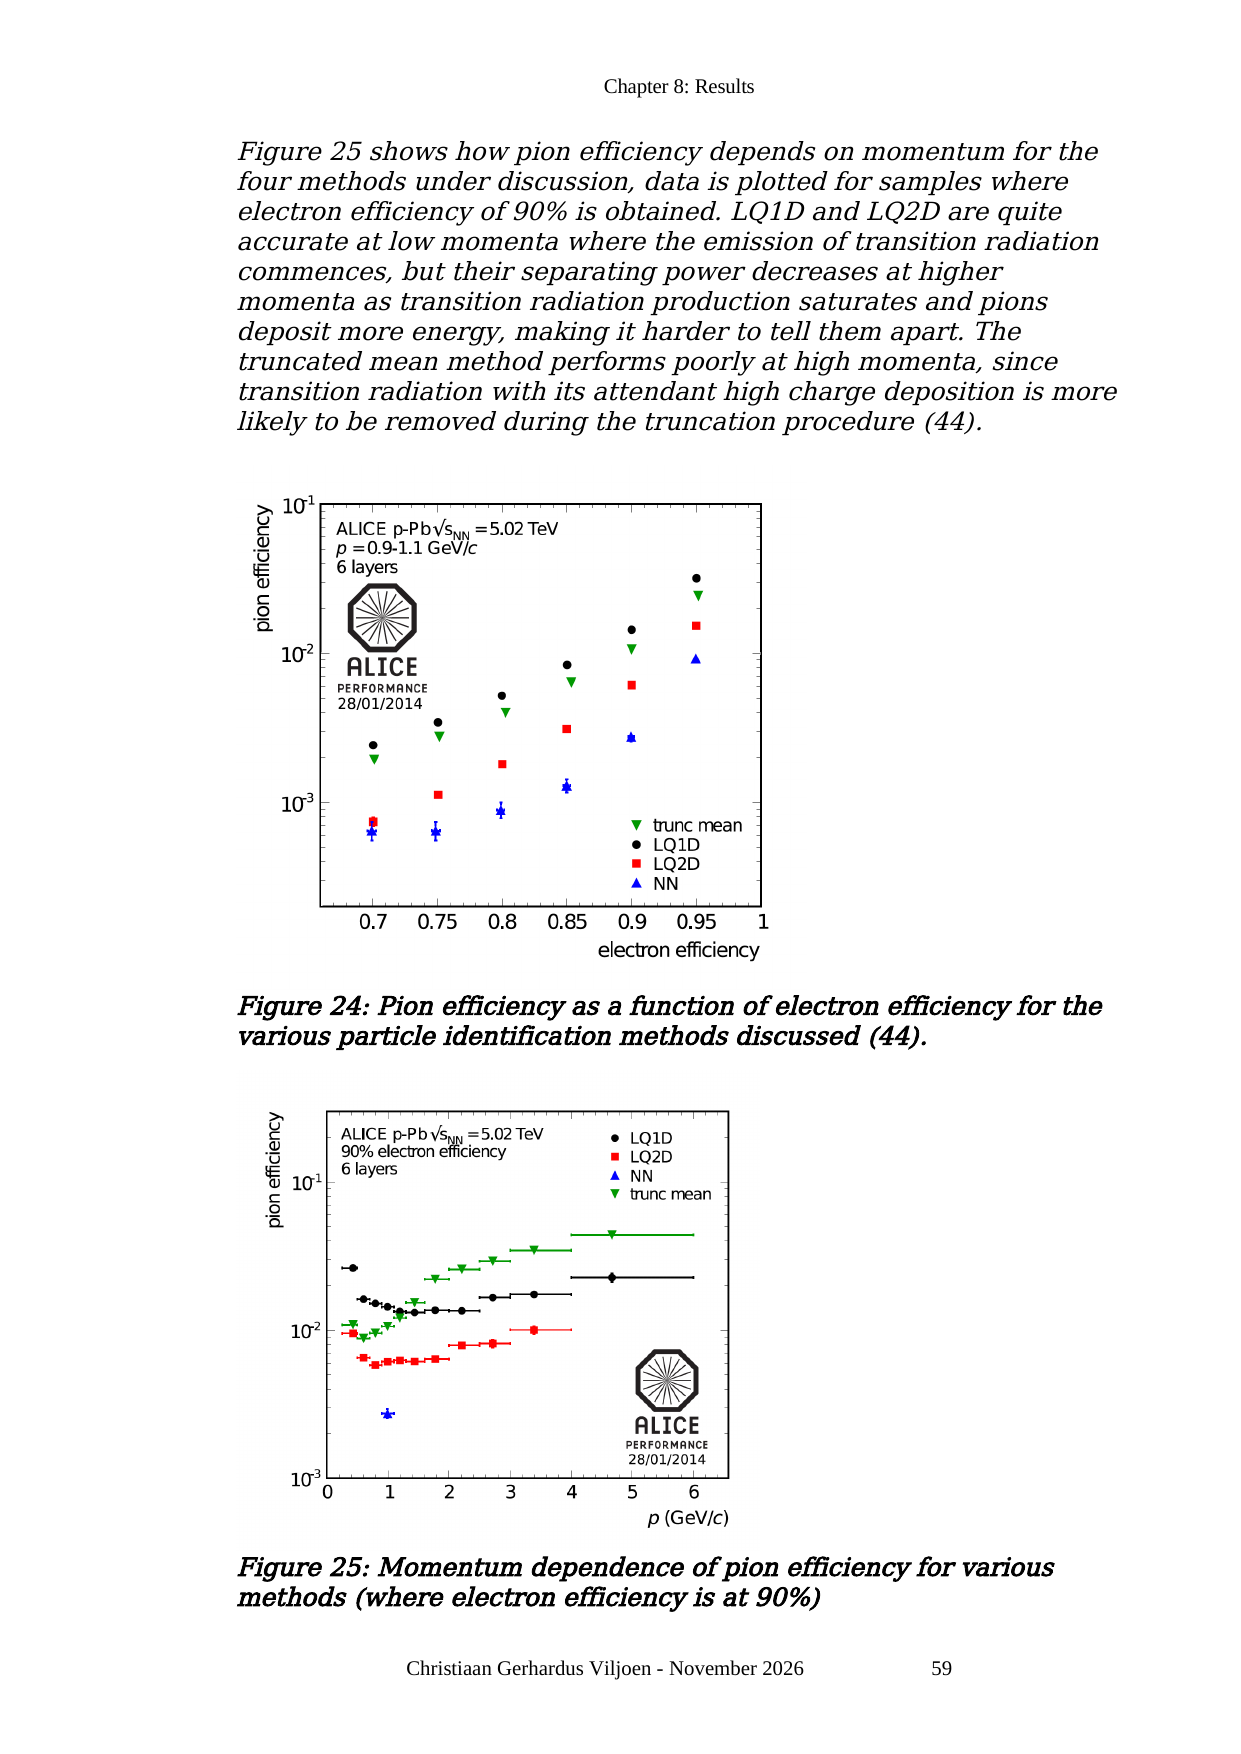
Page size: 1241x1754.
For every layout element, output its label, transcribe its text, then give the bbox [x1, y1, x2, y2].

text Figure 25: Momentum dependence of pion efficiency for various methods (where electron efficiency is at 90%) [236, 1551, 1122, 1611]
picture [236, 465, 808, 990]
text Figure 26 shows how pion efficiency depends on momentum for the four methods under discussion, data is plotted for samples where electron efficiency of 90% is obtained. LQ1D and LQ2D are quite accurate at low momenta where the emission of transition radiation commences, but their separating power decreases at higher momenta as transition radiation production saturates and pions deposit more energy, making it harder to tell them apart. The truncated mean method performs poorly at high momenta, since transition radiation with its attendant high charge deposition is more likely to be removed during the truncation procedure . [236, 135, 1122, 435]
text Figure 24: Pion efficiency as a function of electron efficiency for the various particle identification methods discussed . [236, 990, 1122, 1050]
picture [236, 1070, 761, 1551]
